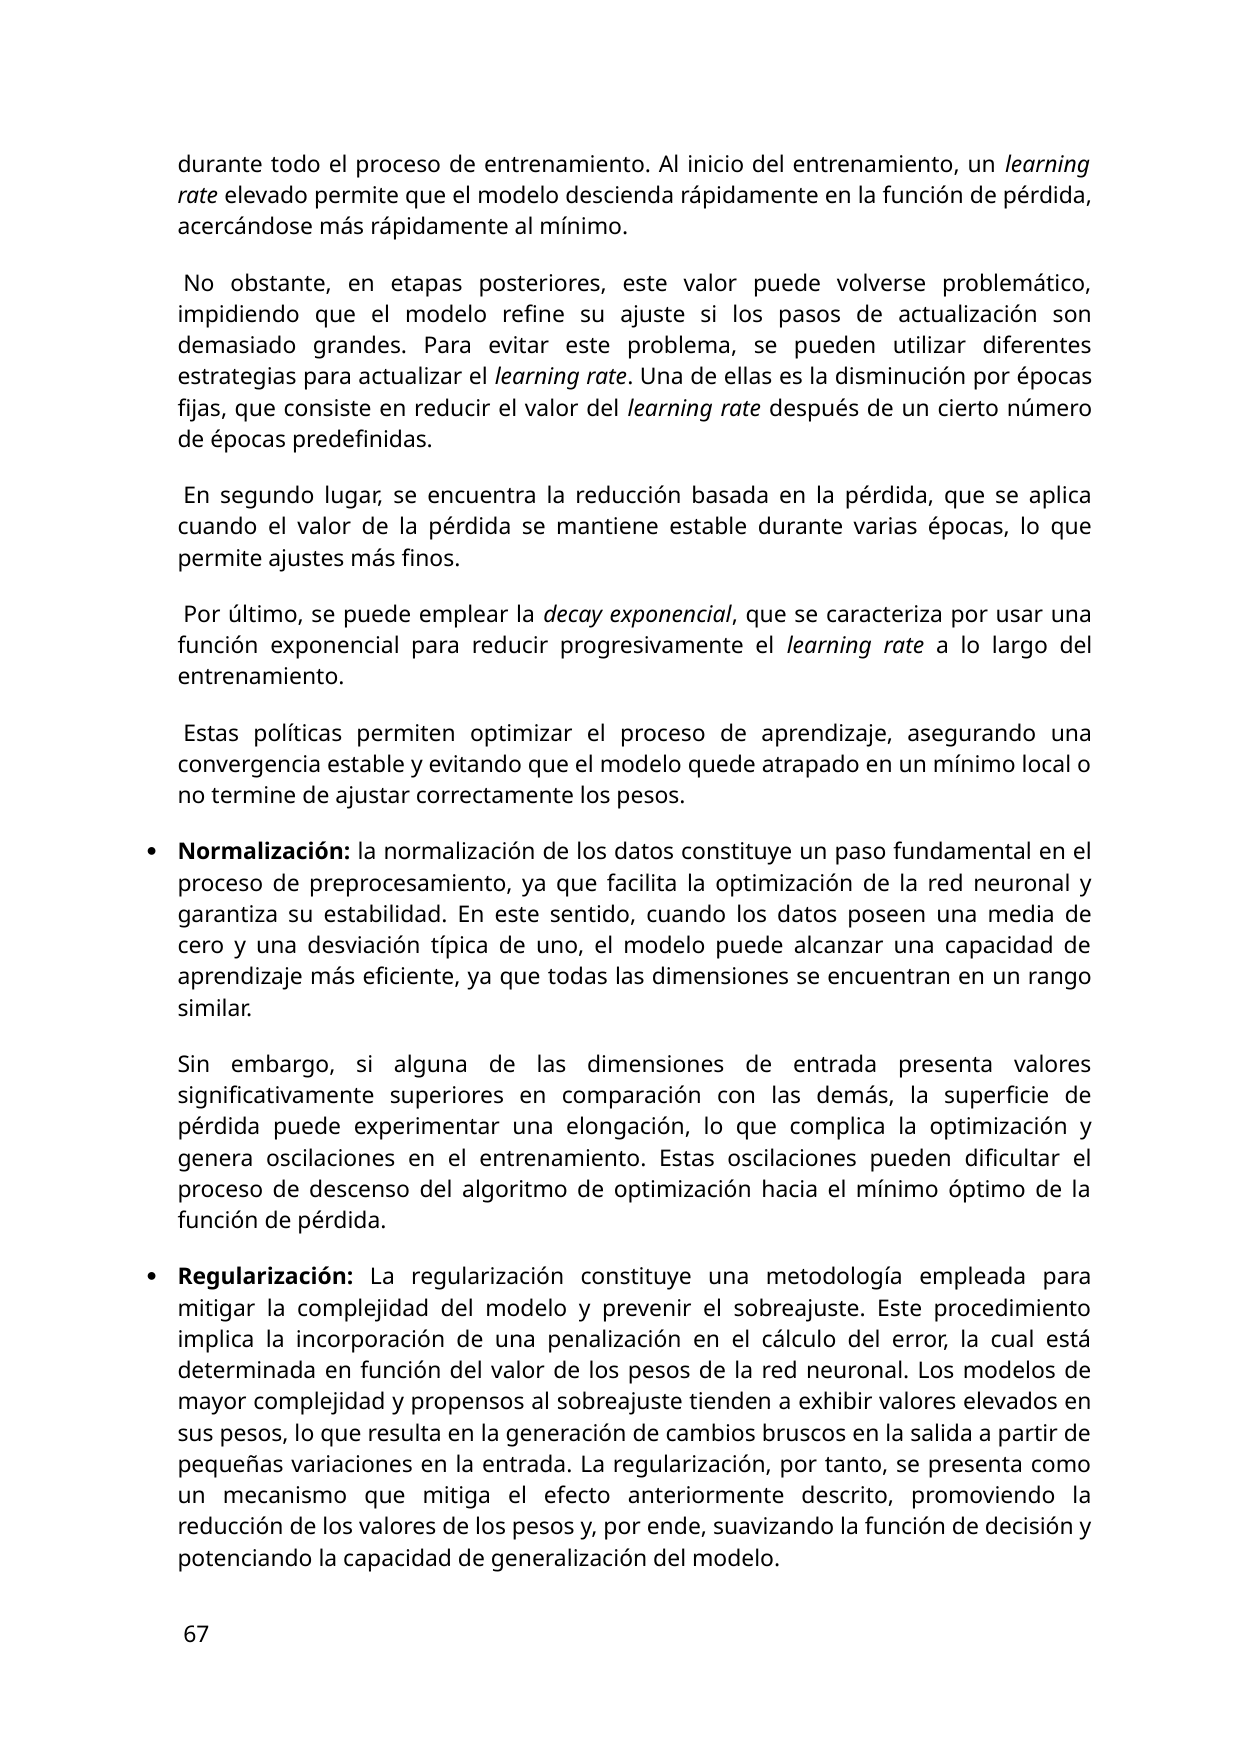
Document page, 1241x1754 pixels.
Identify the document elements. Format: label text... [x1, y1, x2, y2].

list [148, 148, 1092, 241]
text Por último, se puede emplear la decay exponencial, que se caracteriza por usar una función exponencial para reducir progresivamente el learning rate a lo largo del entrenamiento. [177, 598, 1092, 691]
text No obstante, en etapas posteriores, este valor puede volverse problemático, impidiendo que el modelo refine su ajuste si los pasos de actualización son demasiado grandes. Para evitar este problema, se pueden utilizar diferentes estrategias para actualizar el learning rate. Una de ellas es la disminución por épocas fijas, que consiste en reducir el valor del learning rate después de un cierto número de épocas predefinidas. [177, 266, 1092, 454]
list Regularización: La regularización constituye una metodología empleada para mitigar la complejidad del modelo y prevenir el sobreajuste. Este procedimiento implica la incorporación de una penalización en el cálculo del error, la cual está determinada en función del valor de los pesos de la red neuronal. Los modelos de mayor complejidad y propensos al sobreajuste tienden a exhibir valores elevados en sus pesos, lo que resulta en la generación de cambios bruscos en la salida a partir de pequeñas variaciones en la entrada. La regularización, por tanto, se presenta como un mecanismo que mitiga el efecto anteriormente descrito, promoviendo la reducción de los valores de los pesos y, por ende, suavizando la función de decisión y potenciando la capacidad de generalización del modelo. [148, 1260, 1092, 1573]
text Estas políticas permiten optimizar el proceso de aprendizaje, asegurando una convergencia estable y evitando que el modelo quede atrapado en un mínimo local o no termine de ajustar correctamente los pesos. [177, 716, 1092, 810]
text Sin embargo, si alguna de las dimensiones de entrada presenta valores significativamente superiores en comparación con las demás, la superficie de pérdida puede experimentar una elongación, lo que complica la optimización y genera oscilaciones en el entrenamiento. Estas oscilaciones pueden dificultar el proceso de descenso del algoritmo de optimización hacia el mínimo óptimo de la función de pérdida. [177, 1048, 1092, 1235]
list Normalización: la normalización de los datos constituye un paso fundamental en el proceso de preprocesamiento, ya que facilita la optimización de la red neuronal y garantiza su estabilidad. En este sentido, cuando los datos poseen una media de cero y una desviación típica de uno, el modelo puede alcanzar una capacidad de aprendizaje más eficiente, ya que todas las dimensiones se encuentran en un rango similar. [148, 835, 1092, 1023]
text En segundo lugar, se encuentra la reducción basada en la pérdida, que se aplica cuando el valor de la pérdida se mantiene estable durante varias épocas, lo que permite ajustes más finos. [177, 479, 1092, 573]
